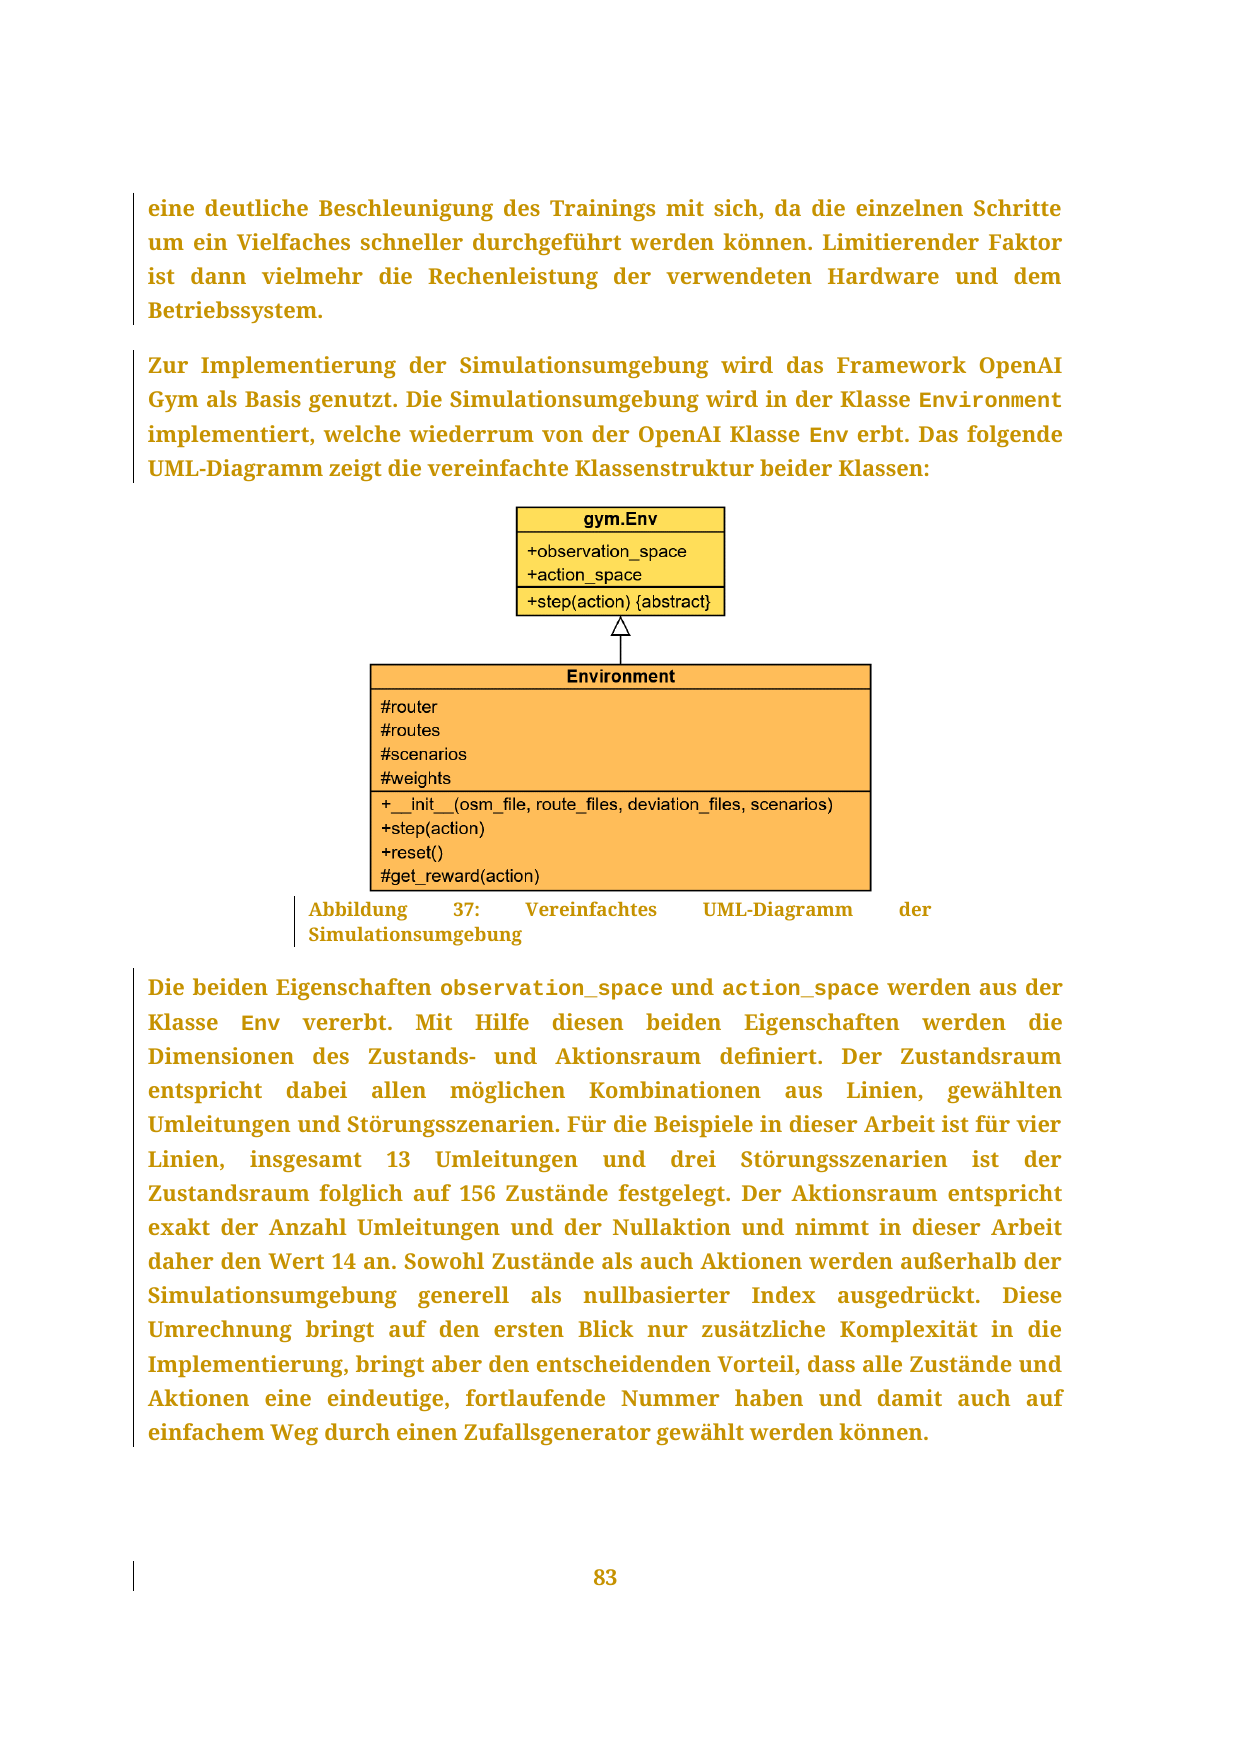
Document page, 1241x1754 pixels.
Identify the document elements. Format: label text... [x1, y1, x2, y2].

picture [340, 494, 900, 896]
text Zur Implementierung der Simulationsumgebung wird das Framework OpenAI Gym als Basis genutzt. Die Simulationsumgebung wird in der Klasse Environment implementiert, welche wiederrum von der OpenAI Klasse Env erbt. Das folgende UML-Diagramm zeigt die vereinfachte Klassenstruktur beider Klassen: [148, 350, 1063, 483]
